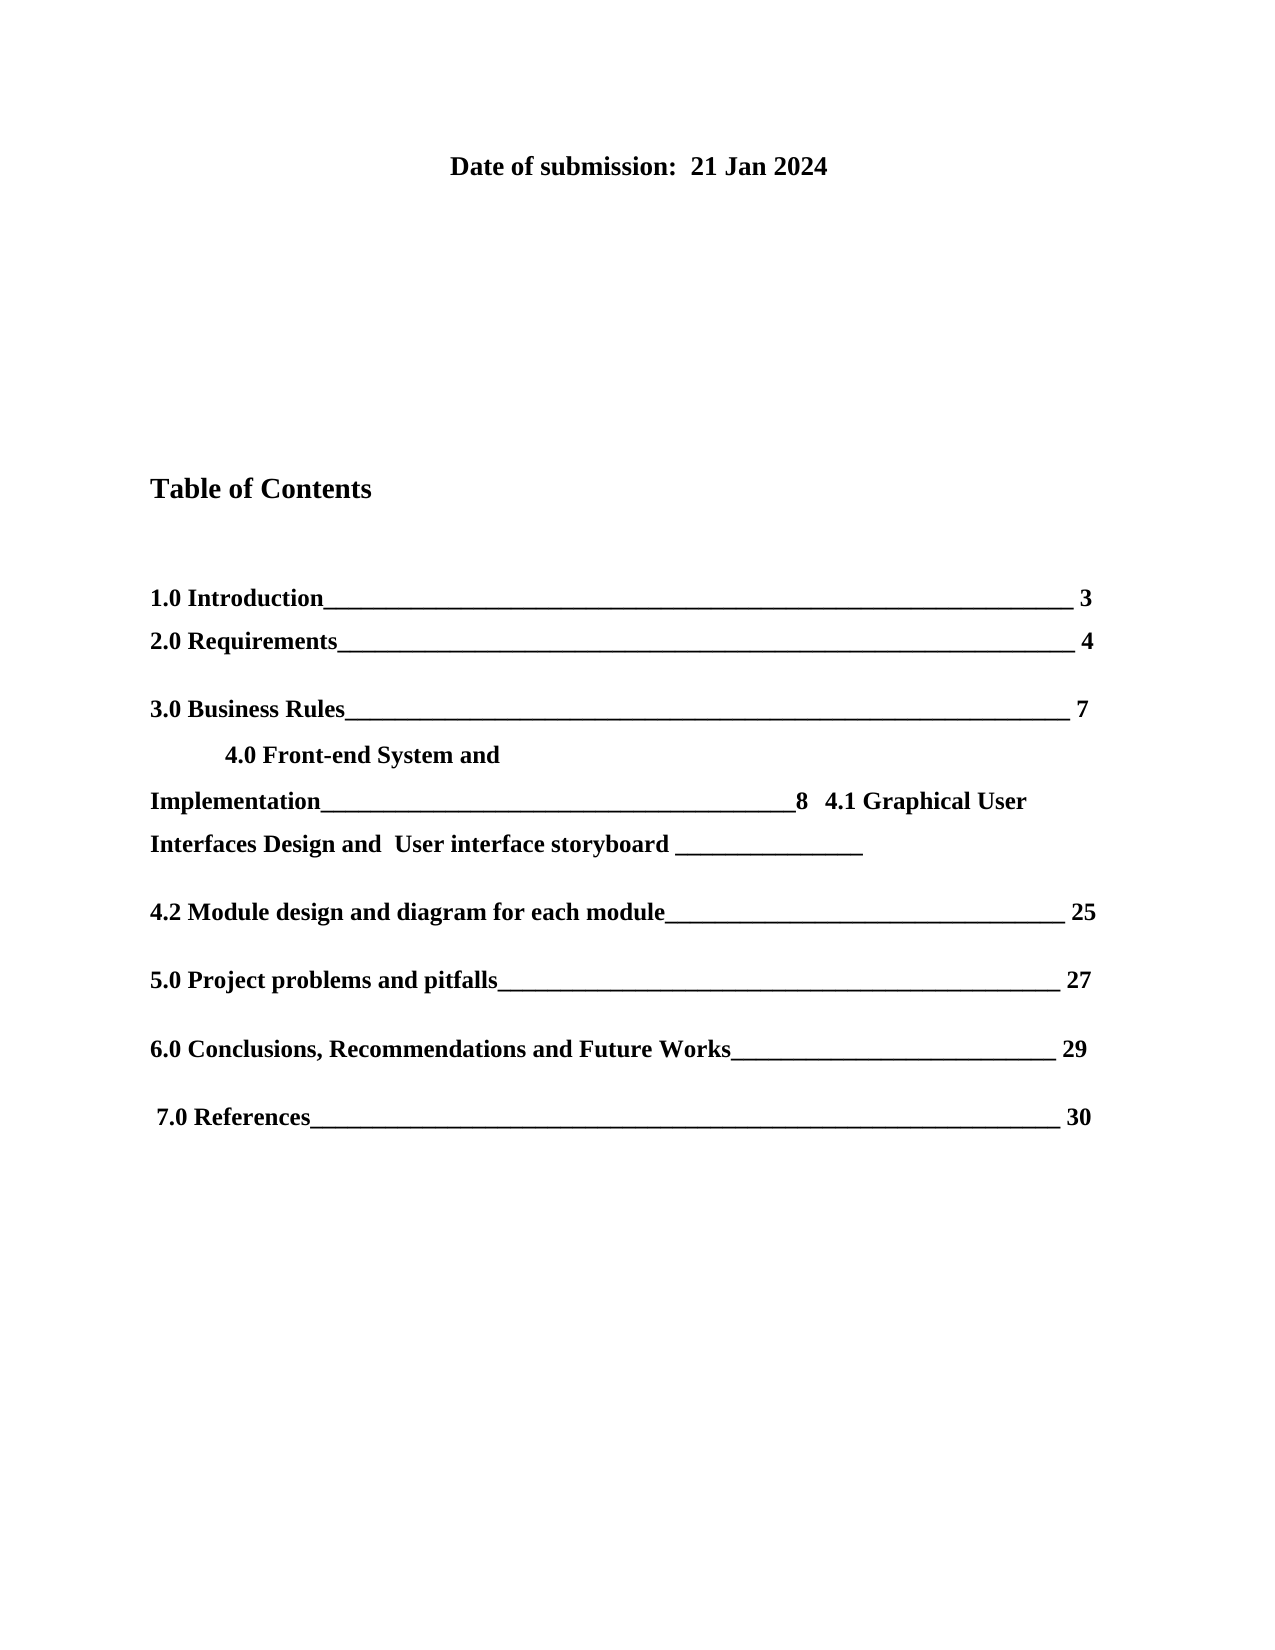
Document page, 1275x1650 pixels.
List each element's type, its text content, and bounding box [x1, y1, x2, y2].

text Table of Contents [150, 471, 1125, 505]
text 7.0 References____________________________________________________________ 30 [150, 1102, 1125, 1131]
text 6.0 Conclusions, Recommendations and Future Works__________________________ 29 [150, 1034, 1125, 1062]
text 4.2 Module design and diagram for each module________________________________ 25 [150, 897, 1125, 926]
text 1.0 Introduction____________________________________________________________ 3 2.0 Requirements___________________________________________________________ 4 [150, 583, 1125, 655]
text 3.0 Business Rules__________________________________________________________ 7 4.0 Front-end System and Implementation______________________________________8 4.1 Graphical User Interfaces Design and User interface storyboard _______________ [150, 694, 1125, 858]
text Date of submission: 21 Jan 2024 [150, 150, 1125, 181]
text 5.0 Project problems and pitfalls_____________________________________________ 27 [150, 966, 1125, 994]
